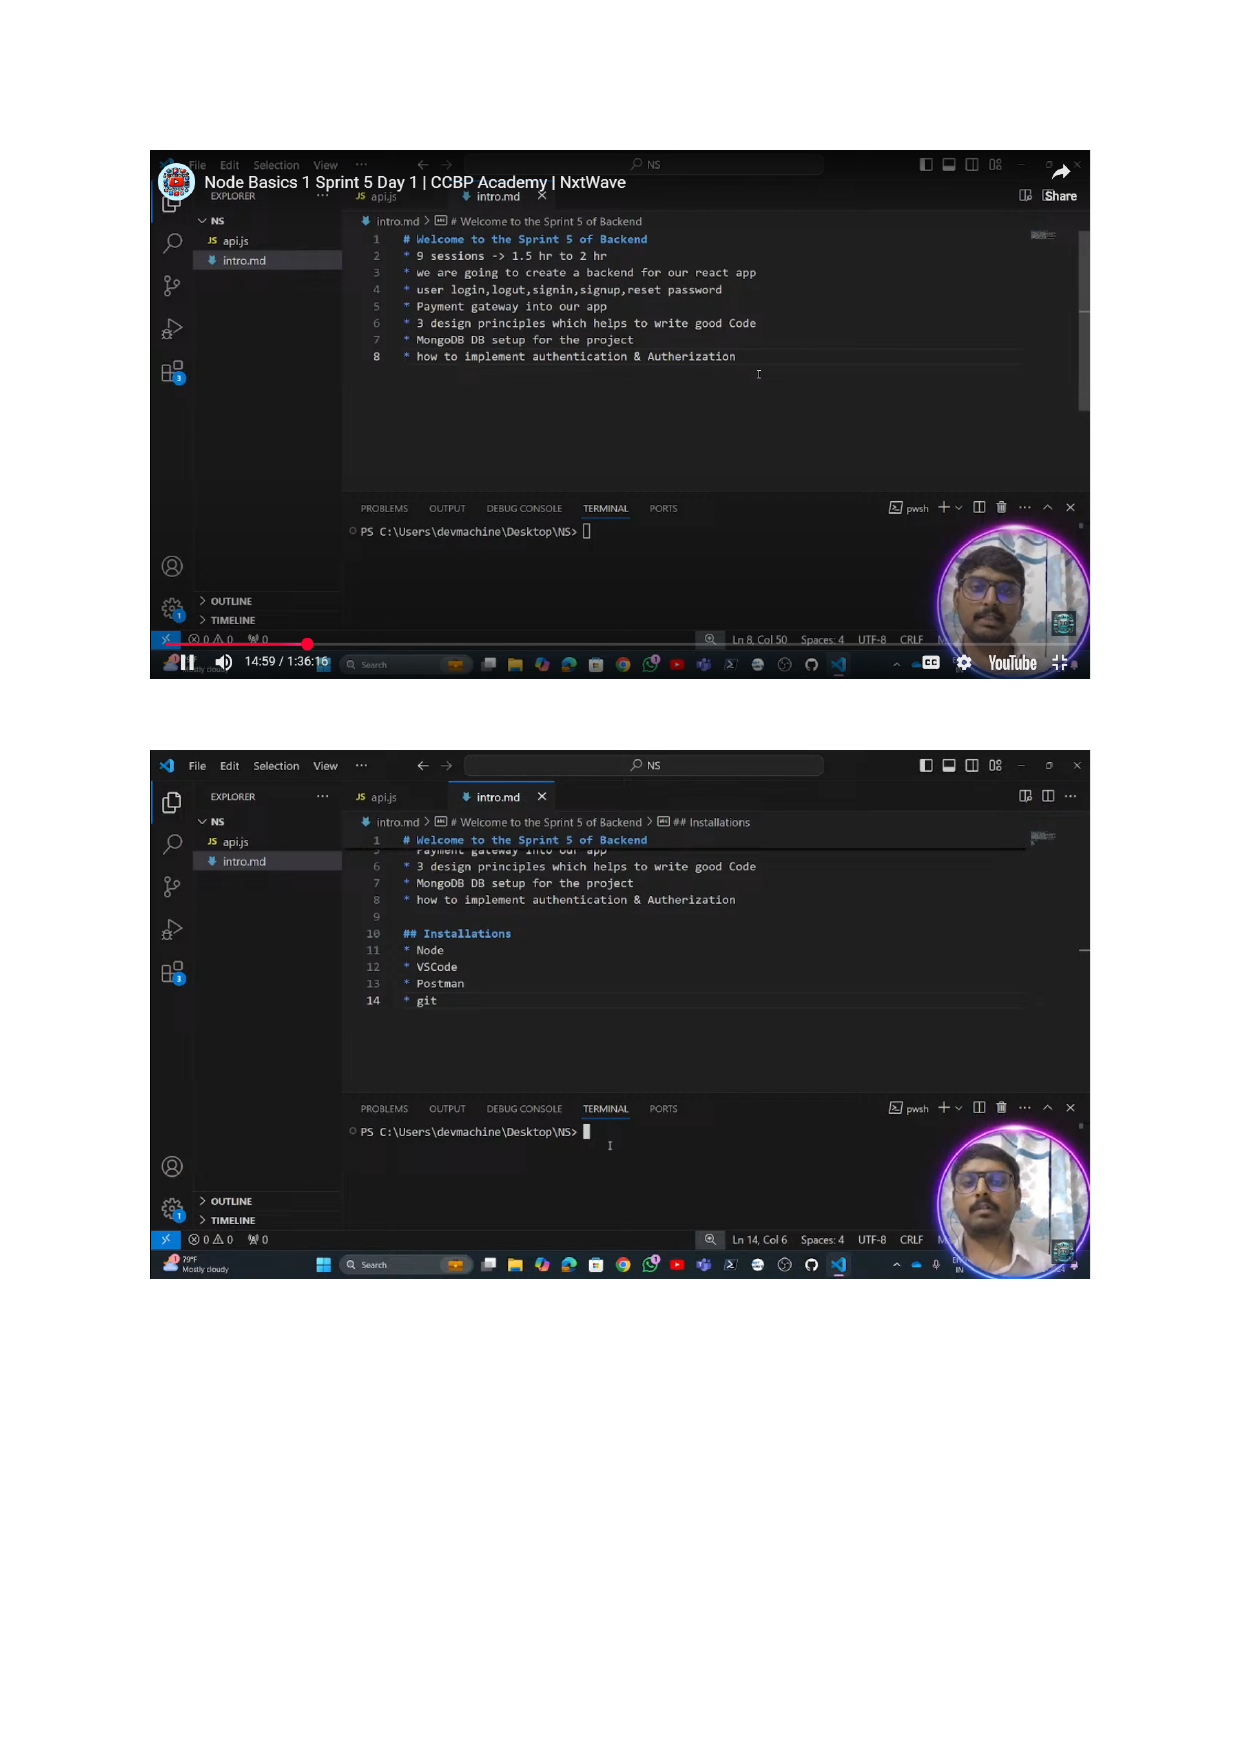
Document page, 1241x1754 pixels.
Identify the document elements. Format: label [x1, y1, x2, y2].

picture [150, 750, 1091, 1279]
picture [150, 150, 1091, 679]
